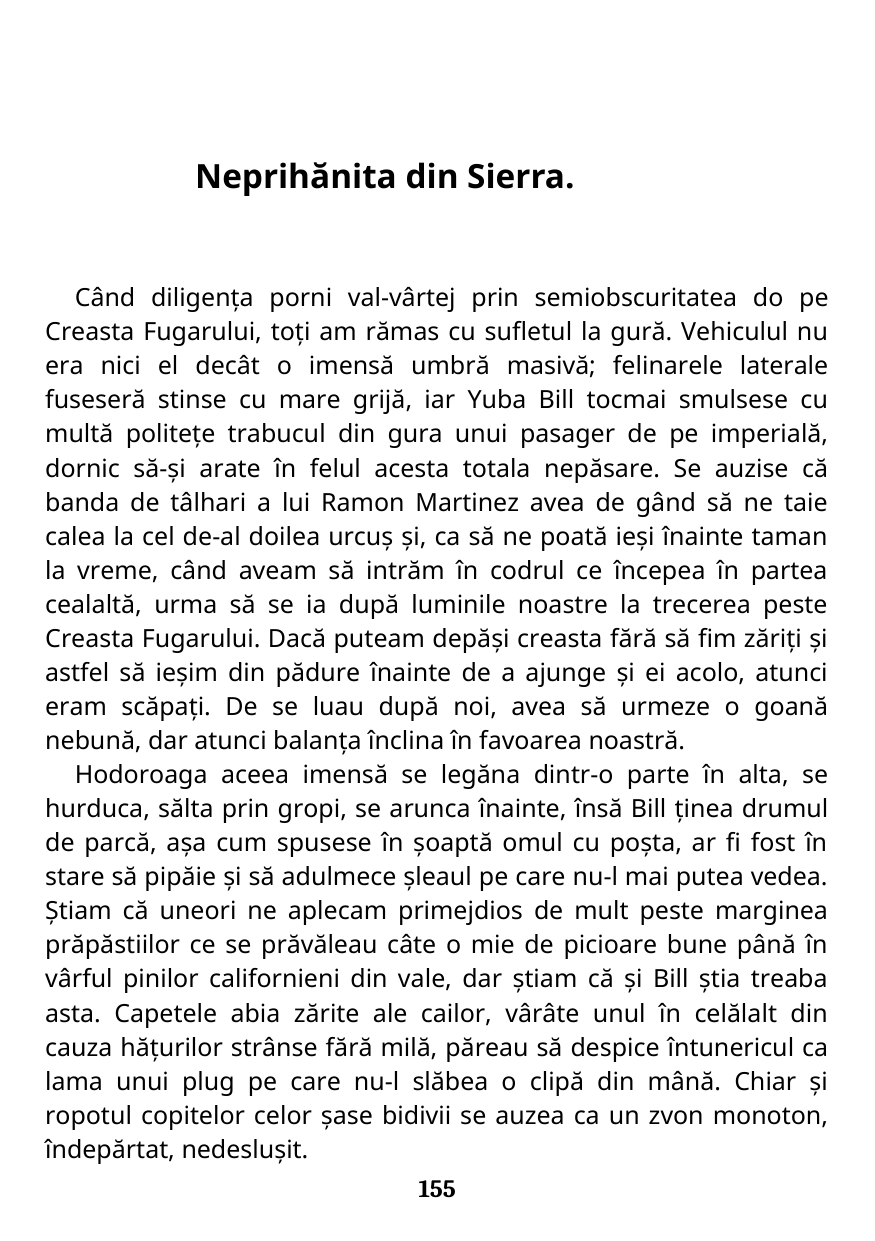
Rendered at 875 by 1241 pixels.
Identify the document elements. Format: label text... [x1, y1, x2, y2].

subtitle Neprihănita din Sierra. [45, 153, 829, 199]
text Când diligenţa porni val-vârtej prin semiobscuritatea do pe Creasta Fugarului, toţi am rămas cu sufletul la gură. Vehiculul nu era nici el decât o imensă umbră masivă; felinarele laterale fuseseră stinse cu mare grijă, iar Yuba Bill tocmai smulsese cu multă politeţe trabucul din gura unui pasager de pe imperială, dornic să-şi arate în felul acesta totala nepăsare. Se auzise că banda de tâlhari a lui Ramon Martinez avea de gând să ne taie calea la cel de-al doilea urcuş şi, ca să ne poată ieşi înainte taman la vreme, când aveam să intrăm în codrul ce începea în partea cealaltă, urma să se ia după luminile noastre la trecerea peste Creasta Fugarului. Dacă puteam depăşi creasta fără să fim zăriţi şi astfel să ieşim din pădure înainte de a ajunge şi ei acolo, atunci eram scăpaţi. De se luau după noi, avea să urmeze o goană nebună, dar atunci balanţa înclina în favoarea noastră. [45, 280, 829, 757]
text Hodoroaga aceea imensă se legăna dintr-o parte în alta, se hurduca, sălta prin gropi, se arunca înainte, însă Bill ţinea drumul de parcă, aşa cum spusese în şoaptă omul cu poşta, ar fi fost în stare să pipăie şi să adulmece şleaul pe care nu-l mai putea vedea. Ştiam că uneori ne aplecam primejdios de mult peste marginea prăpăstiilor ce se prăvăleau câte o mie de picioare bune până în vârful pinilor californieni din vale, dar ştiam că şi Bill ştia treaba asta. Capetele abia zărite ale cailor, vârâte unul în celălalt din cauza hăţurilor strânse fără milă, păreau să despice întunericul ca lama unui plug pe care nu-l slăbea o clipă din mână. Chiar şi ropotul copitelor celor şase bidivii se auzea ca un zvon monoton, îndepărtat, nedesluşit. [45, 757, 829, 1166]
